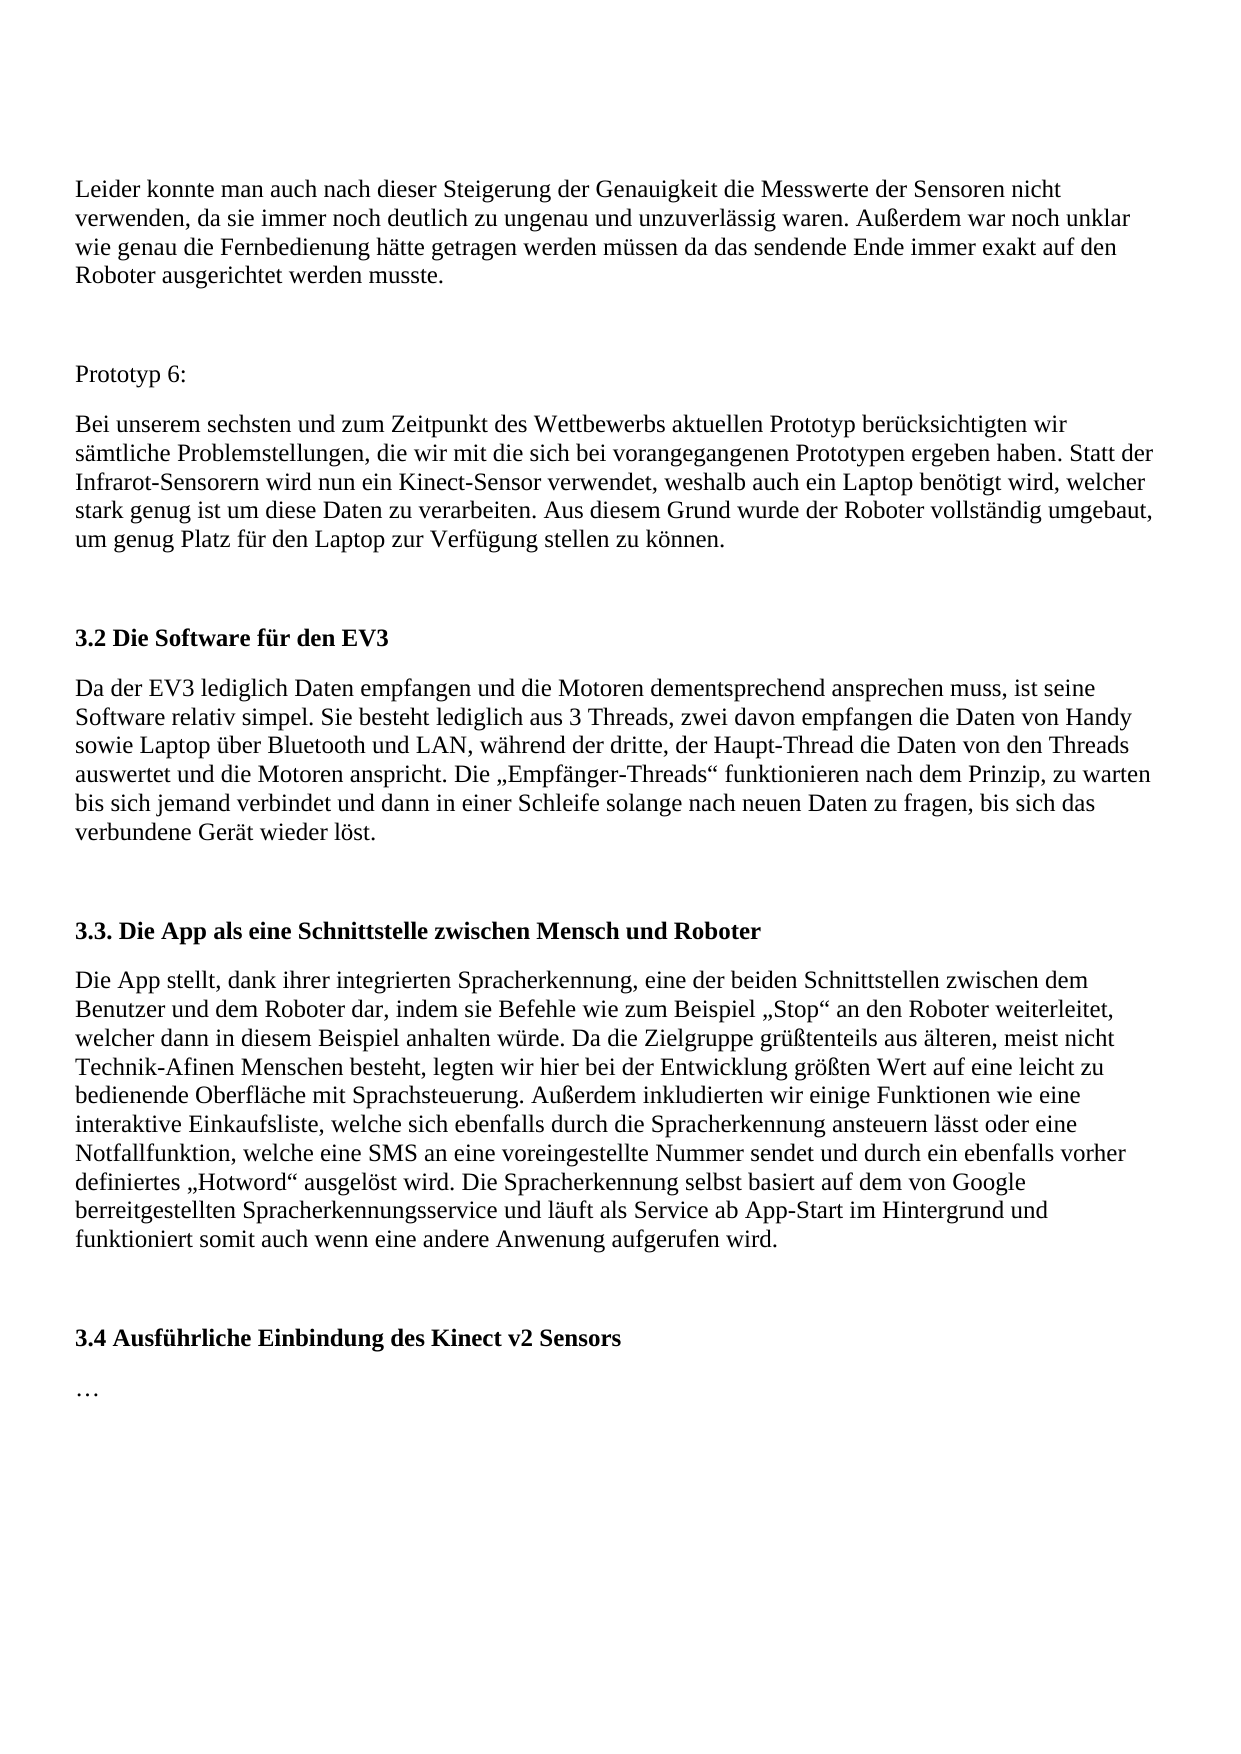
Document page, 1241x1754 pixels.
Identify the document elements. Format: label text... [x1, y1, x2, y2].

text 3.4 Ausführliche Einbindung des Kinect v2 Sensors [75, 1323, 1165, 1352]
text Bei unserem sechsten und zum Zeitpunkt des Wettbewerbs aktuellen Prototyp berücksichtigten wir sämtliche Problemstellungen, die wir mit die sich bei vorangegangenen Prototypen ergeben haben. Statt der Infrarot-Sensorern wird nun ein Kinect-Sensor verwendet, weshalb auch ein Laptop benötigt wird, welcher stark genug ist um diese Daten zu verarbeiten. Aus diesem Grund wurde der Roboter vollständig umgebaut, um genug Platz für den Laptop zur Verfügung stellen zu können. [75, 409, 1165, 553]
text 3.3. Die App als eine Schnittstelle zwischen Mensch und Roboter [75, 916, 1165, 944]
text … [75, 1373, 1165, 1402]
text Leider konnte man auch nach dieser Steigerung der Genauigkeit die Messwerte der Sensoren nicht verwenden, da sie immer noch deutlich zu ungenau und unzuverlässig waren. Außerdem war noch unklar wie genau die Fernbedienung hätte getragen werden müssen da das sendende Ende immer exakt auf den Roboter ausgerichtet werden musste. [75, 174, 1165, 289]
text Die App stellt, dank ihrer integrierten Spracherkennung, eine der beiden Schnittstellen zwischen dem Benutzer und dem Roboter dar, indem sie Befehle wie zum Beispiel „Stop“ an den Roboter weiterleitet, welcher dann in diesem Beispiel anhalten würde. Da die Zielgruppe grüßtenteils aus älteren, meist nicht Technik-Afinen Menschen besteht, legten wir hier bei der Entwicklung größten Wert auf eine leicht zu bedienende Oberfläche mit Sprachsteuerung. Außerdem inkludierten wir einige Funktionen wie eine interaktive Einkaufsliste, welche sich ebenfalls durch die Spracherkennung ansteuern lässt oder eine Notfallfunktion, welche eine SMS an eine voreingestellte Nummer sendet und durch ein ebenfalls vorher definiertes „Hotword“ ausgelöst wird. Die Spracherkennung selbst basiert auf dem von Google berreitgestellten Spracherkennungsservice und läuft als Service ab App-Start im Hintergrund und funktioniert somit auch wenn eine andere Anwenung aufgerufen wird. [75, 965, 1165, 1253]
text 3.2 Die Software für den EV3 [75, 623, 1165, 652]
text Prototyp 6: [75, 359, 1165, 388]
text Da der EV3 lediglich Daten empfangen und die Motoren dementsprechend ansprechen muss, ist seine Software relativ simpel. Sie besteht lediglich aus 3 Threads, zwei davon empfangen die Daten von Handy sowie Laptop über Bluetooth und LAN, während der dritte, der Haupt-Thread die Daten von den Threads auswertet und die Motoren anspricht. Die „Empfänger-Threads“ funktionieren nach dem Prinzip, zu warten bis sich jemand verbindet und dann in einer Schleife solange nach neuen Daten zu fragen, bis sich das verbundene Gerät wieder löst. [75, 673, 1165, 845]
